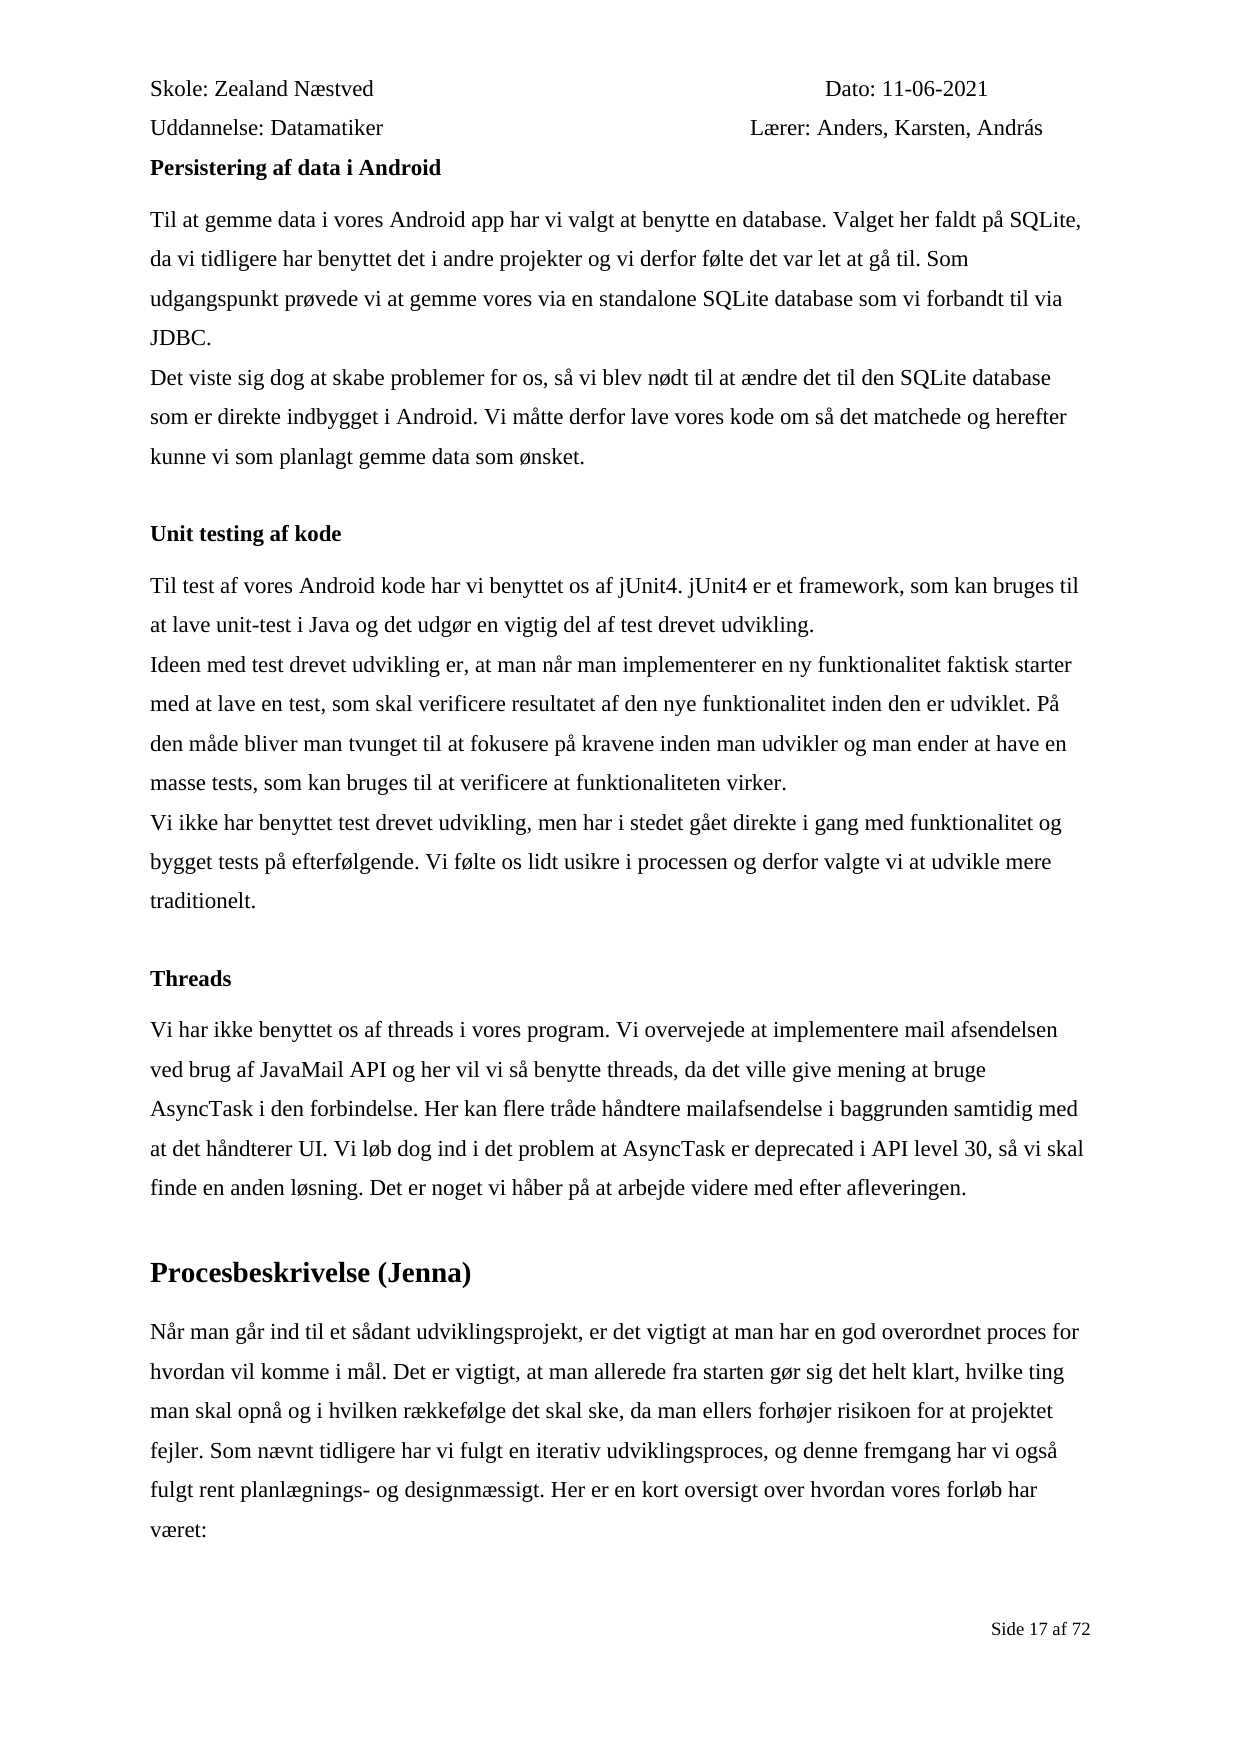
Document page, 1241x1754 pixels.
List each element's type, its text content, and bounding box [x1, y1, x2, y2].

text Til test af vores Android kode har vi benyttet os af jUnit4. jUnit4 er et framework, som kan bruges til at lave unit-test i Java og det udgør en vigtig del af test drevet udvikling. [150, 572, 1090, 638]
text Når man går ind til et sådant udviklingsprojekt, er det vigtigt at man har en god overordnet proces for hvordan vil komme i mål. Det er vigtigt, at man allerede fra starten gør sig det helt klart, hvilke ting man skal opnå og i hvilken rækkefølge det skal ske, da man ellers forhøjer risikoen for at projektet fejler. Som nævnt tidligere har vi fulgt en iterativ udviklingsproces, og denne fremgang har vi også fulgt rent planlægnings- og designmæssigt. Her er en kort oversigt over hvordan vores forløb har været: [150, 1318, 1090, 1542]
text Det viste sig dog at skabe problemer for os, så vi blev nødt til at ændre det til den SQLite database som er direkte indbygget i Android. Vi måtte derfor lave vores kode om så det matchede og herefter kunne vi som planlagt gemme data som ønsket. [150, 364, 1090, 469]
subtitle Unit testing af kode [150, 520, 1090, 546]
text Til at gemme data i vores Android app har vi valgt at benytte en database. Valget her faldt på SQLite, da vi tidligere har benyttet det i andre projekter og vi derfor følte det var let at gå til. Som udgangspunkt prøvede vi at gemme vores via en standalone SQLite database som vi forbandt til via JDBC. [150, 206, 1090, 351]
subtitle Threads [150, 964, 1090, 991]
text Vi har ikke benyttet os af threads i vores program. Vi overvejede at implementere mail afsendelsen ved brug af JavaMail API og her vil vi så benytte threads, da det ville give mening at bruge AsyncTask i den forbindelse. Her kan flere tråde håndtere mailafsendelse i baggrunden samtidig med at det håndterer UI. Vi løb dog ind i det problem at AsyncTask er deprecated i API level 30, så vi skal finde en anden løsning. Det er noget vi håber på at arbejde videre med efter afleveringen. [150, 1017, 1090, 1201]
text Vi ikke har benyttet test drevet udvikling, men har i stedet gået direkte i gang med funktionalitet og bygget tests på efterfølgende. Vi følte os lidt usikre i processen og derfor valgte vi at udvikle mere traditionelt. [150, 809, 1090, 914]
subtitle Procesbeskrivelse (Jenna) [150, 1256, 1090, 1289]
text Ideen med test drevet udvikling er, at man når man implementerer en ny funktionalitet faktisk starter med at lave en test, som skal verificere resultatet af den nye funktionalitet inden den er udviklet. På den måde bliver man tvunget til at fokusere på kravene inden man udvikler og man ender at have en masse tests, som kan bruges til at verificere at funktionaliteten virker. [150, 651, 1090, 796]
subtitle Persistering af data i Android [150, 154, 1090, 180]
